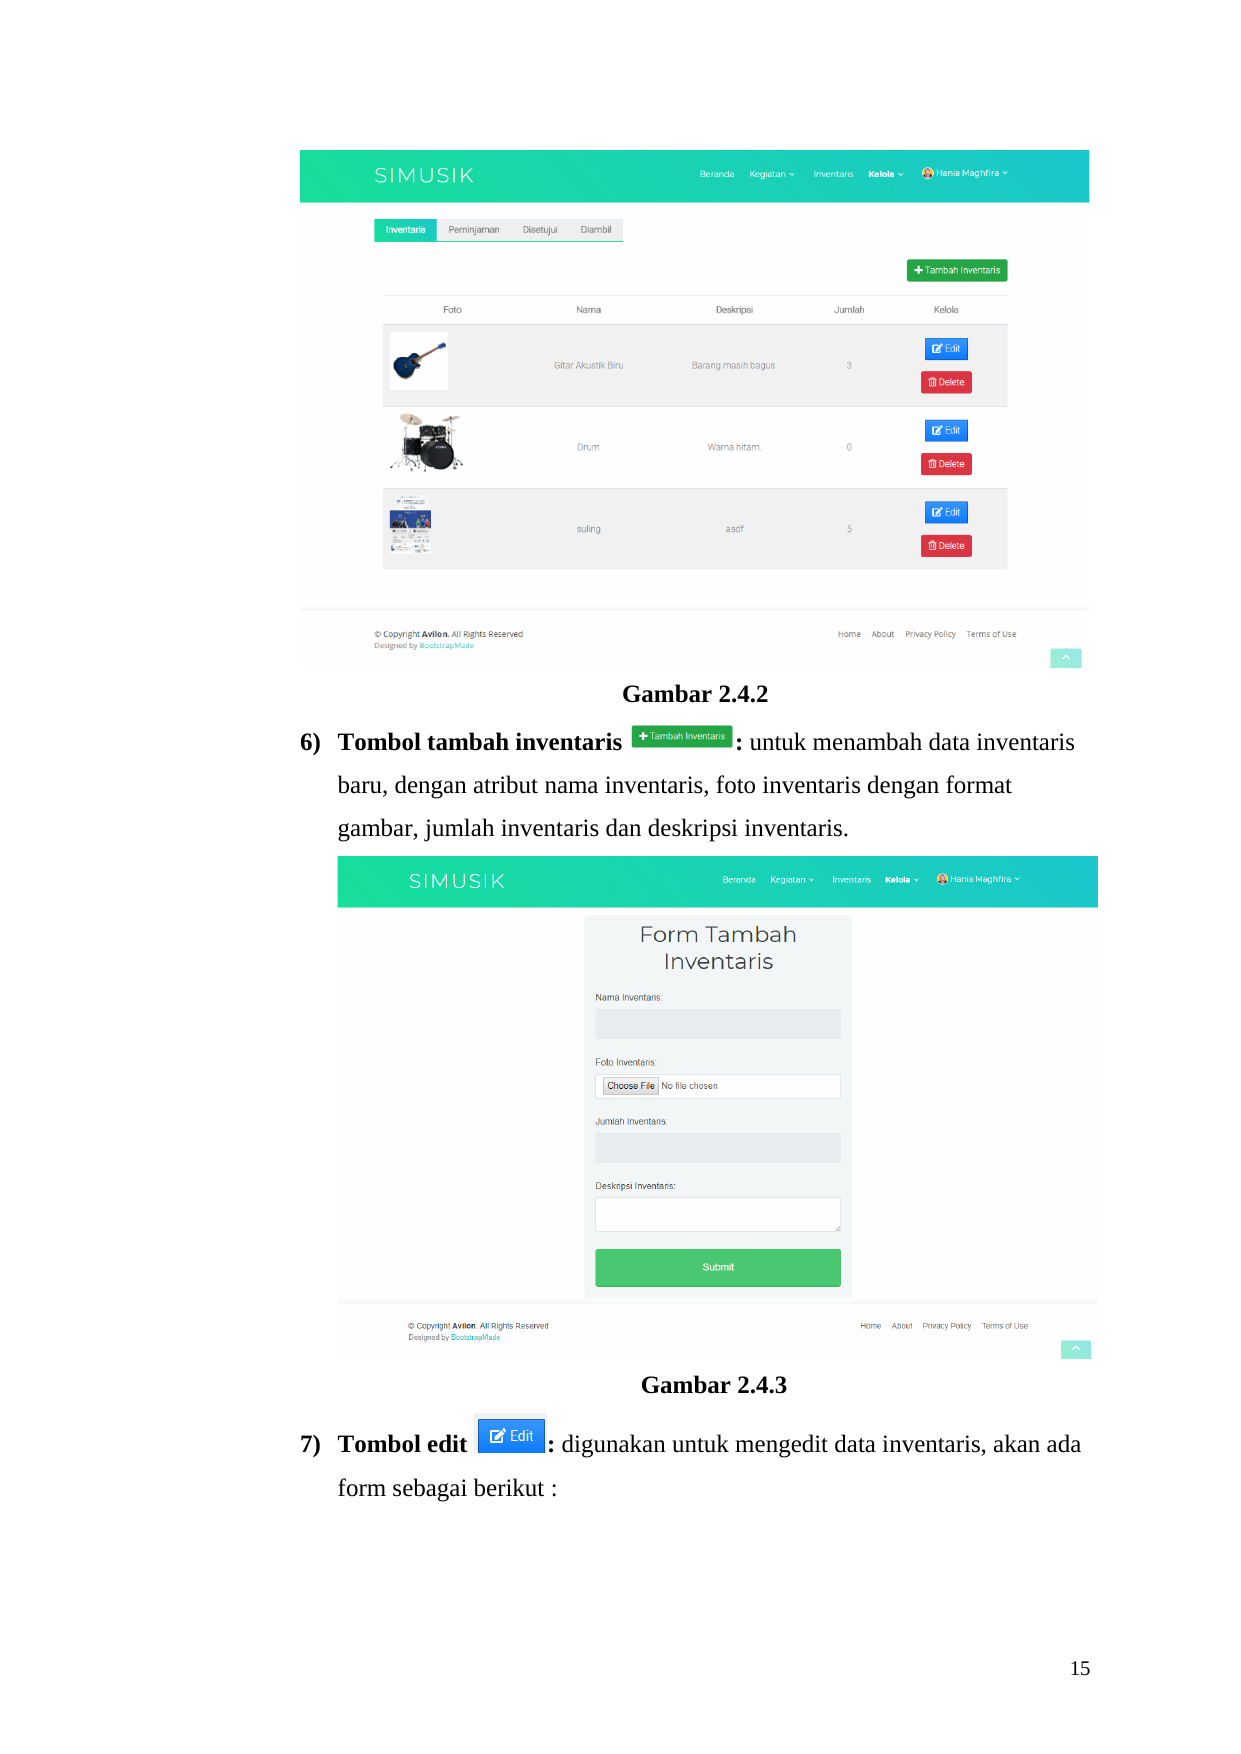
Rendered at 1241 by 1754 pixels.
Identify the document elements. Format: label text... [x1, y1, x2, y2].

list Gambar 2.4.3 [337, 1371, 1090, 1399]
list Tombol tambah inventaris : untuk menambah data inventaris baru, dengan atribut nama inventaris, foto inventaris dengan format gambar, jumlah inventaris dan deskripsi inventaris. [300, 722, 1090, 842]
picture [473, 1413, 547, 1453]
list Gambar 2.4.2 [300, 679, 1090, 708]
list Tombol edit : digunakan untuk mengedit data inventaris, akan ada form sebagai berikut : [300, 1414, 1090, 1501]
picture [300, 150, 1090, 668]
picture [337, 856, 1098, 1359]
picture [628, 722, 735, 751]
